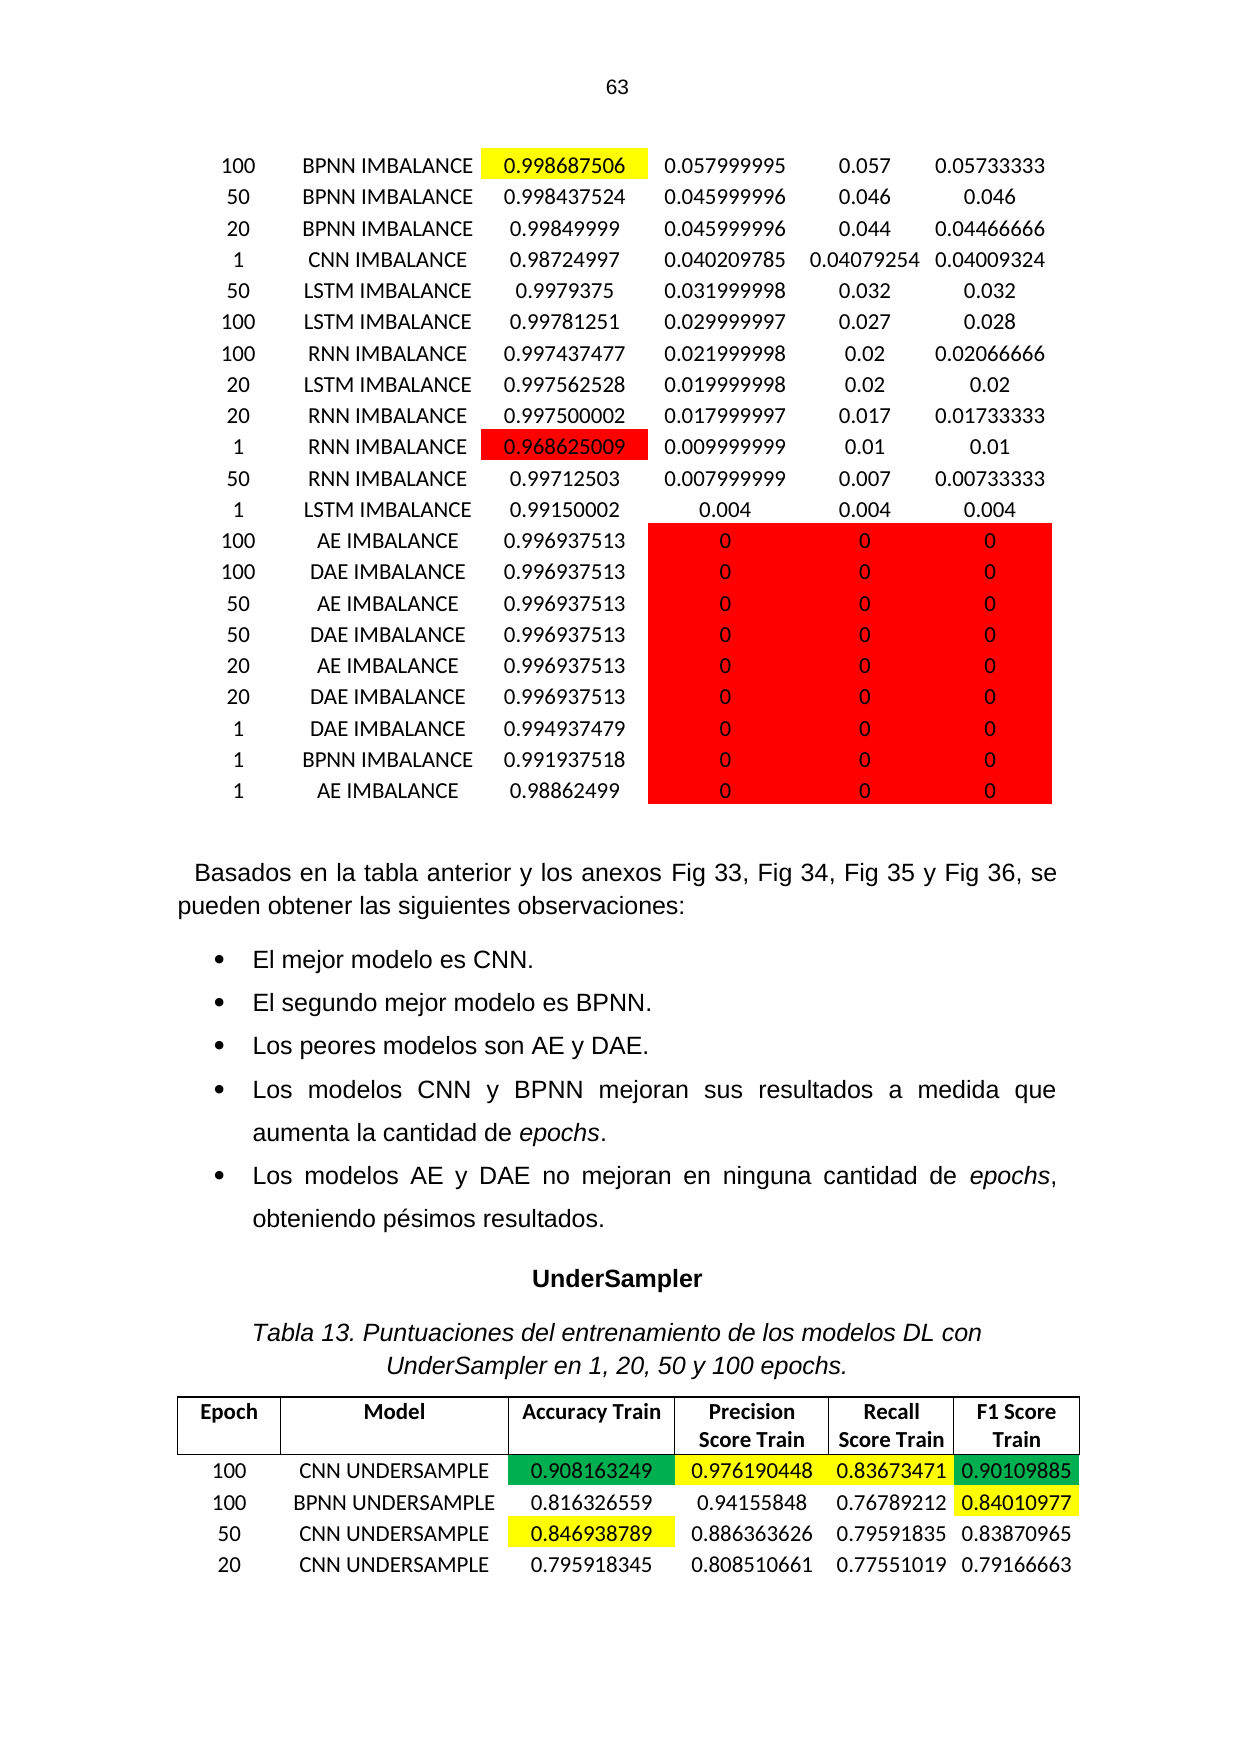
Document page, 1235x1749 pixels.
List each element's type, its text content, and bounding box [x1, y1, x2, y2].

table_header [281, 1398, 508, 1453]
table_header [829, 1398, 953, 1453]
text UnderSampler [177, 1264, 1057, 1293]
list Los modelos CNN y BPNN mejoran sus resultados a medida que aumenta la cantidad de epochs. [215, 1074, 1057, 1147]
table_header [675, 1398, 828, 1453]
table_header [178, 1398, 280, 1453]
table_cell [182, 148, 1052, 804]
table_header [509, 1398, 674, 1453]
text Tabla 13. Puntuaciones del entrenamiento de los modelos DL con UnderSampler en 1, 20, 50 y 100 epochs. [177, 1318, 1057, 1379]
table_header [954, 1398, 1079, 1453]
list Los modelos AE y DAE no mejoran en ninguna cantidad de epochs, obteniendo pésimos resultados. [215, 1161, 1057, 1233]
list Los peores modelos son AE y DAE. [215, 1031, 1057, 1060]
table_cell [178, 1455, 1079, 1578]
list El segundo mejor modelo es BPNN. [215, 988, 1057, 1017]
text Basados en la tabla anterior y los anexos Fig 33, Fig 34, Fig 35 y Fig 36, se pueden obtener las siguientes observaciones: [177, 858, 1057, 920]
list El mejor modelo es CNN. [215, 945, 1057, 974]
